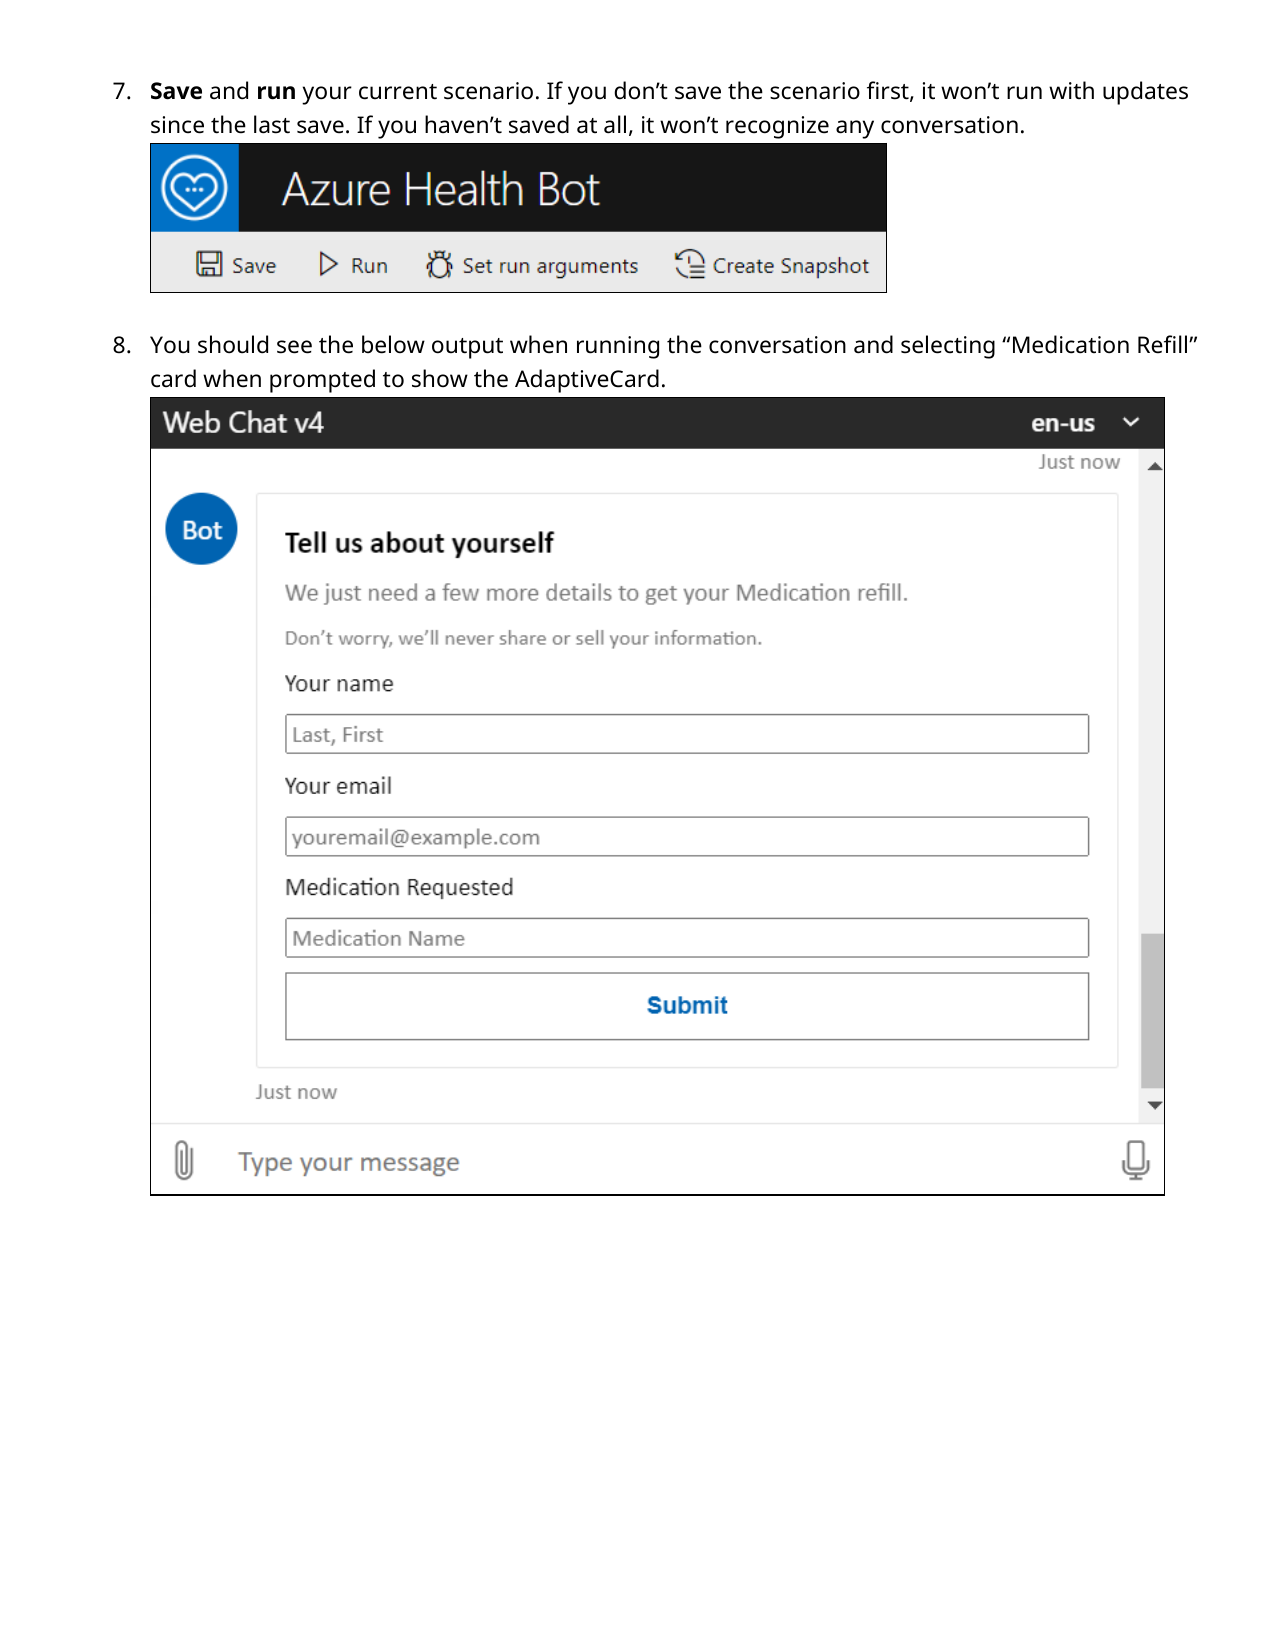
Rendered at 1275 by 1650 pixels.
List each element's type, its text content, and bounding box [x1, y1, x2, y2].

picture [151, 398, 1164, 1194]
list Save and run your current scenario. If you don’t save the scenario first, it won’t run with updates since the last save. If you haven’t saved at all, it won’t recognize any conversation. [112, 75, 1200, 140]
picture [151, 144, 886, 292]
list You should see the below output when running the conversation and selecting “Medication Refill” card when prompted to show the AdaptiveCard. [112, 329, 1200, 394]
